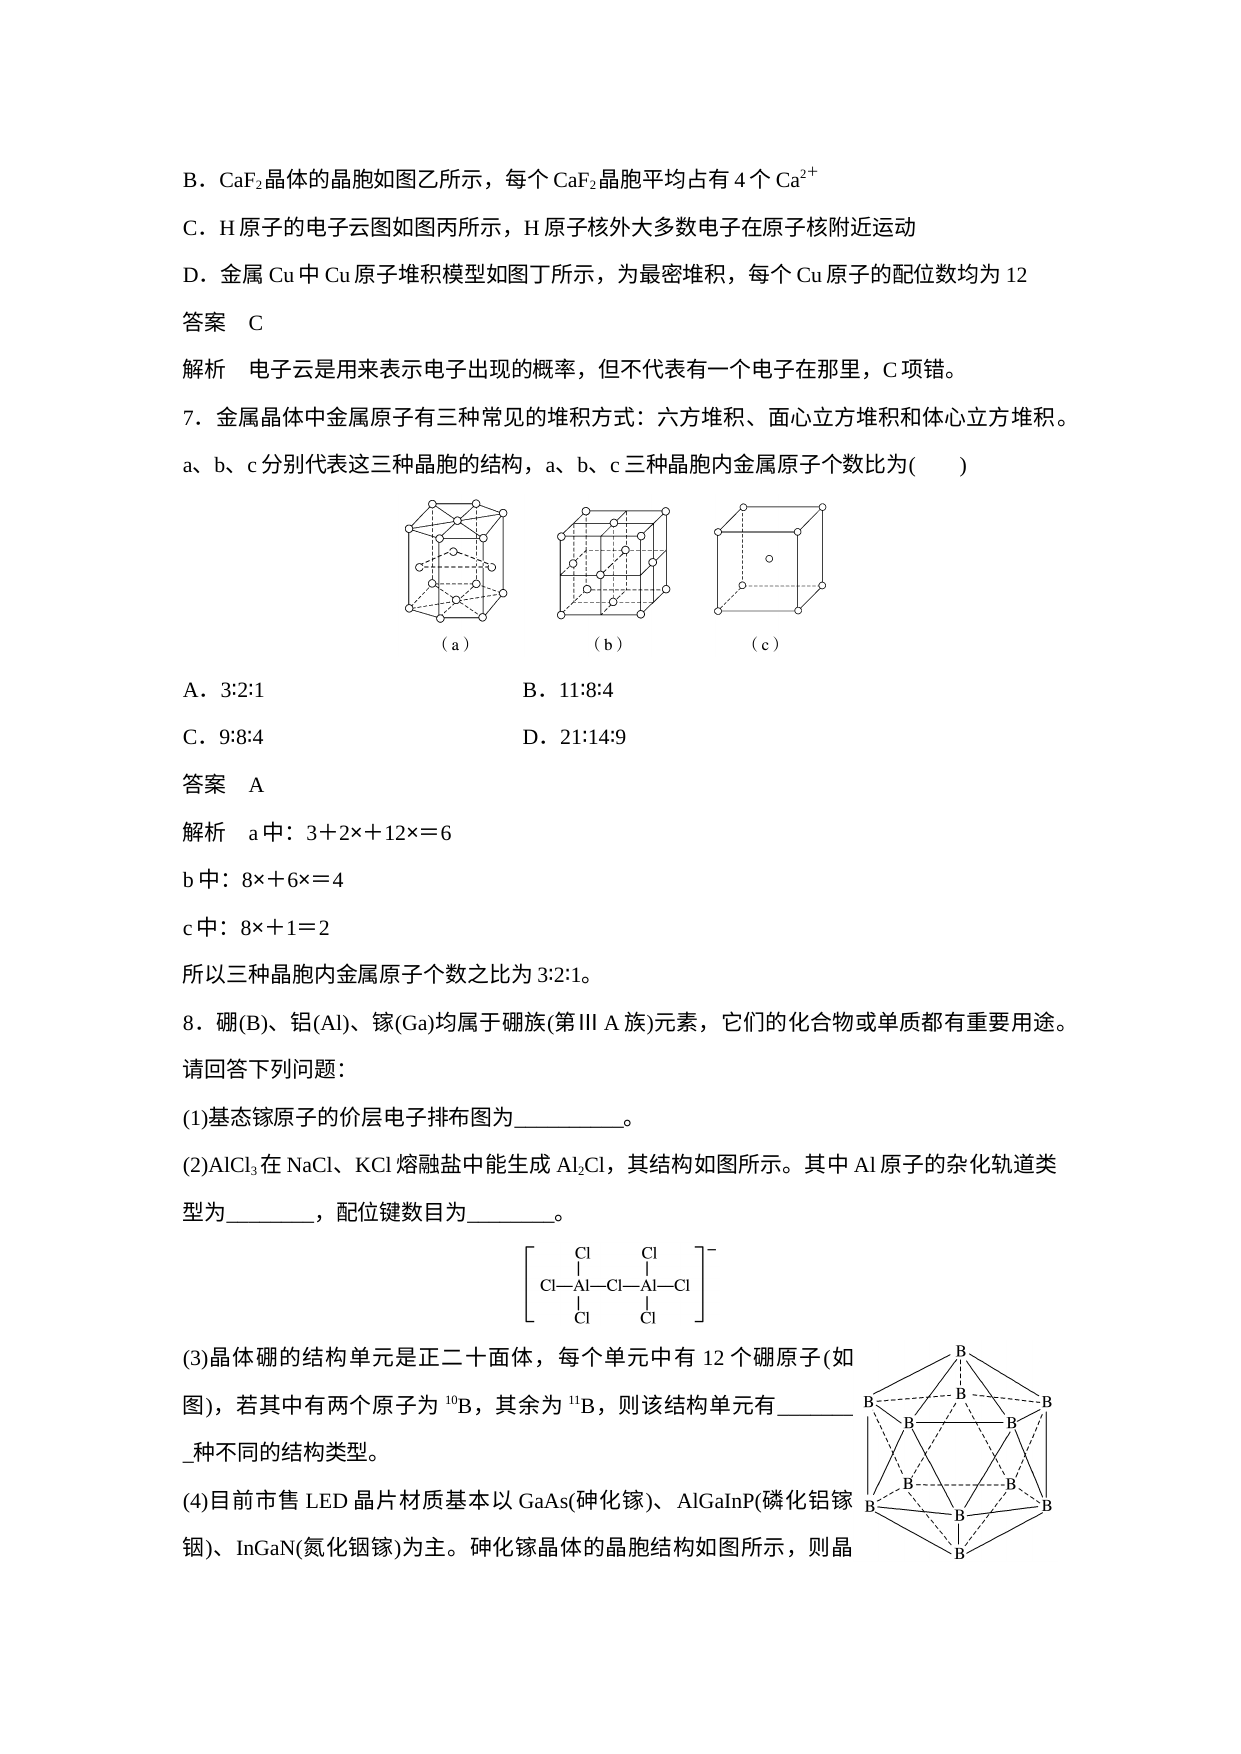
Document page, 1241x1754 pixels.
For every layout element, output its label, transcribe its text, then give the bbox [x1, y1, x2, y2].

picture [853, 1340, 1058, 1562]
text 答案 C [183, 304, 1058, 336]
text 解析 a中：3＋2×＋12×＝6 [183, 814, 1058, 846]
text (1)基态镓原子的价层电子排布图为__________。 [183, 1100, 1058, 1132]
text b中：8×＋6×＝4 [183, 862, 1058, 894]
text C．H原子的电子云图如图丙所示，H原子核外大多数电子在原子核附近运动 [183, 209, 1058, 241]
text D．金属Cu中Cu原子堆积模型如图丁所示，为最密堆积，每个Cu原子的配位数均为12 [183, 257, 1058, 289]
picture [398, 494, 842, 657]
text 8．硼(B)、铝(Al)、镓(Ga)均属于硼族(第ⅢA族)元素，它们的化合物或单质都有重要用途。请回答下列问题： [183, 1005, 1058, 1084]
text C．9∶8∶4 D．21∶14∶9 [183, 719, 1058, 751]
text 所以三种晶胞内金属原子个数之比为3∶2∶1。 [183, 957, 1058, 989]
picture [521, 1242, 720, 1326]
text 7．金属晶体中金属原子有三种常见的堆积方式：六方堆积、面心立方堆积和体心立方堆积。a、b、c分别代表这三种晶胞的结构，a、b、c三种晶胞内金属原子个数比为( ) [183, 399, 1058, 479]
text A．3∶2∶1 B．11∶8∶4 [183, 672, 1058, 703]
text (3)晶体硼的结构单元是正二十面体，每个单元中有12个硼原子(如图)，若其中有两个原子为10B，其余为11B，则该结构单元有________种不同的结构类型。 [183, 1340, 853, 1467]
text c中：8×＋1＝2 [183, 910, 1058, 941]
text 解析 电子云是用来表示电子出现的概率，但不代表有一个电子在那里，C项错。 [183, 352, 1058, 384]
text (2)AlCl3在NaCl、KCl熔融盐中能生成Al2Cl，其结构如图所示。其中Al原子的杂化轨道类型为________，配位键数目为________。 [183, 1147, 1058, 1227]
text 答案 A [183, 767, 1058, 799]
text (4)目前市售LED晶片材质基本以GaAs(砷化镓)、AlGaInP(磷化铝镓铟)、InGaN(氮化铟镓)为主。砷化镓晶体的晶胞结构如图所示，则晶胞中所包含的砷原子(白色球)个数为________，与同一个镓原子相连的砷原子构成的空间构型为________。 [183, 1483, 853, 1562]
text B．CaF2晶体的晶胞如图乙所示，每个CaF2晶胞平均占有4个Ca2＋ [183, 162, 1058, 194]
